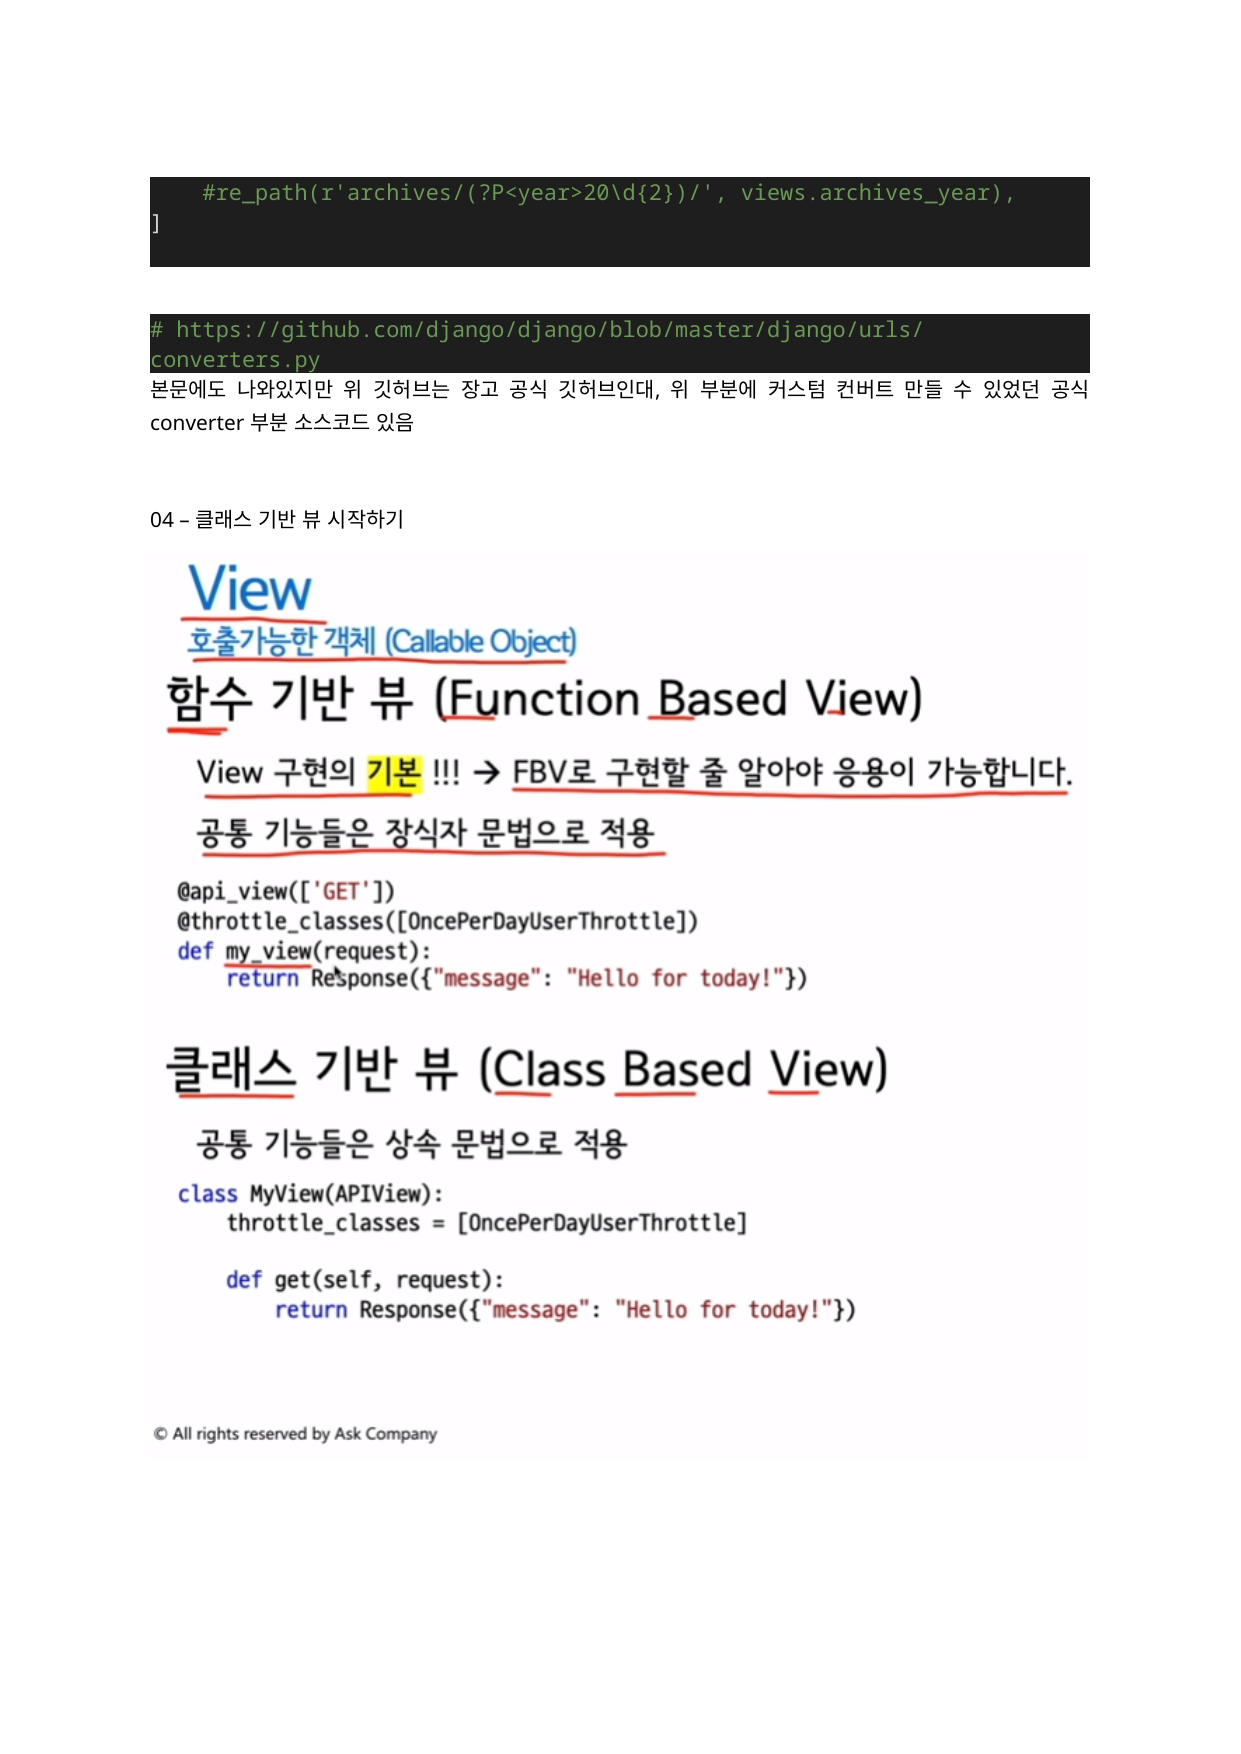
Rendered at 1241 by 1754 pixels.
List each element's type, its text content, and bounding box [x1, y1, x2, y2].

text 본문에도 나와있지만 위 깃허브는 장고 공식 깃허브인대, 위 부분에 커스텀 컨버트 만들 수 있었던 공식 converter 부분 소스코드 있음 [150, 373, 1090, 436]
picture [150, 552, 1091, 1461]
text ] [150, 207, 1090, 237]
subtitle 04 – 클래스 기반 뷰 시작하기 [150, 503, 1090, 533]
text # https://github.com/django/django/blob/master/django/urls/converters.py [150, 314, 1090, 373]
text #re_path(r'archives/(?P<year>20\d{2})/', views.archives_year), [150, 177, 1090, 207]
